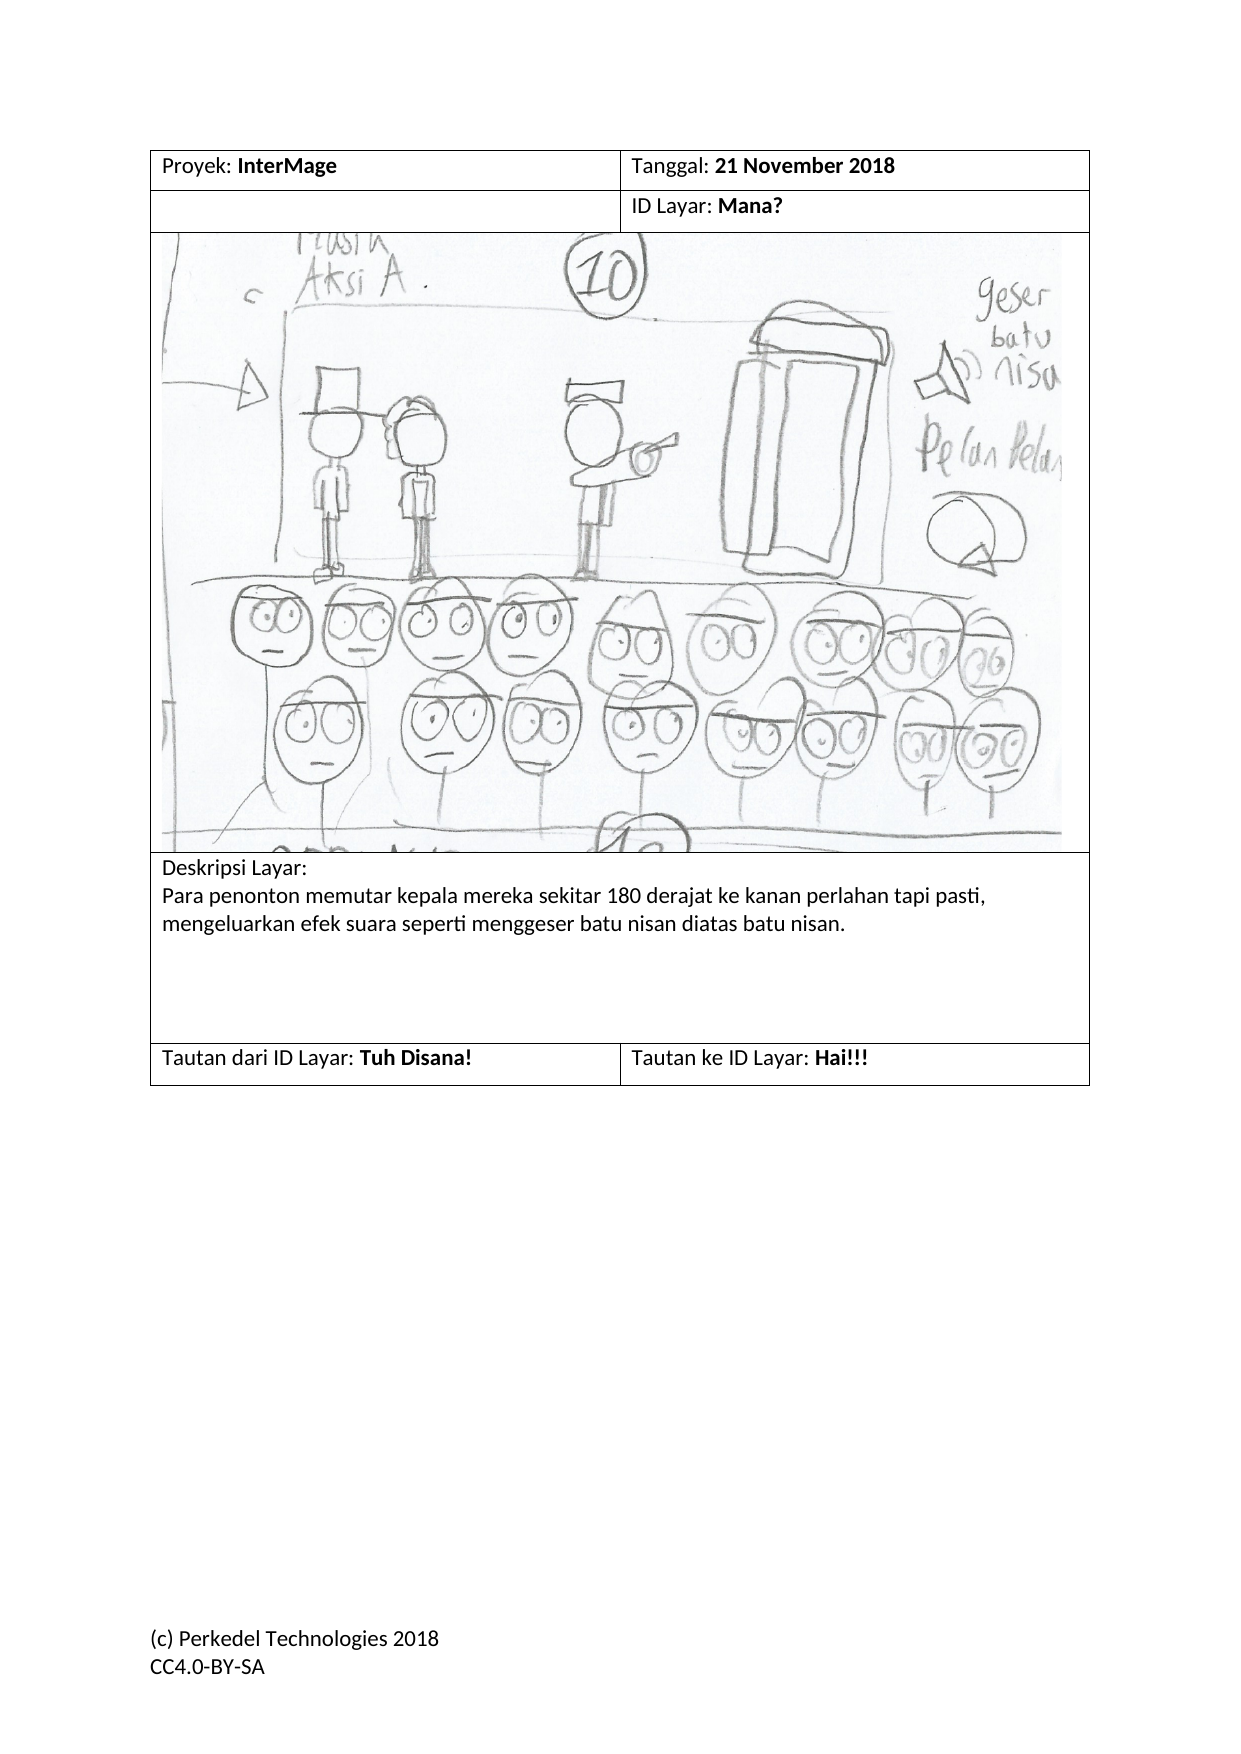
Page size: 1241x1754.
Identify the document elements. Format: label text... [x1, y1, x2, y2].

table_cell ID Layar: Mana? [621, 191, 1089, 232]
table_cell [151, 191, 620, 232]
table_cell Deskripsi Layar: Para penonton memutar kepala mereka sekitar 180 derajat ke kanan perlahan tapi pasti, mengeluarkan efek suara seperti menggeser batu nisan diatas batu nisan. [151, 853, 1089, 1042]
table_cell Tautan ke ID Layar: Hai!!! [621, 1044, 1089, 1085]
table_header Tanggal: 21 November 2018 [621, 151, 1089, 190]
table_cell [1062, 233, 1089, 852]
table_header Proyek: InterMage [151, 151, 620, 190]
table_cell [151, 233, 161, 852]
table_cell Tautan dari ID Layar: Tuh Disana! [151, 1044, 620, 1085]
picture [161, 233, 1062, 852]
